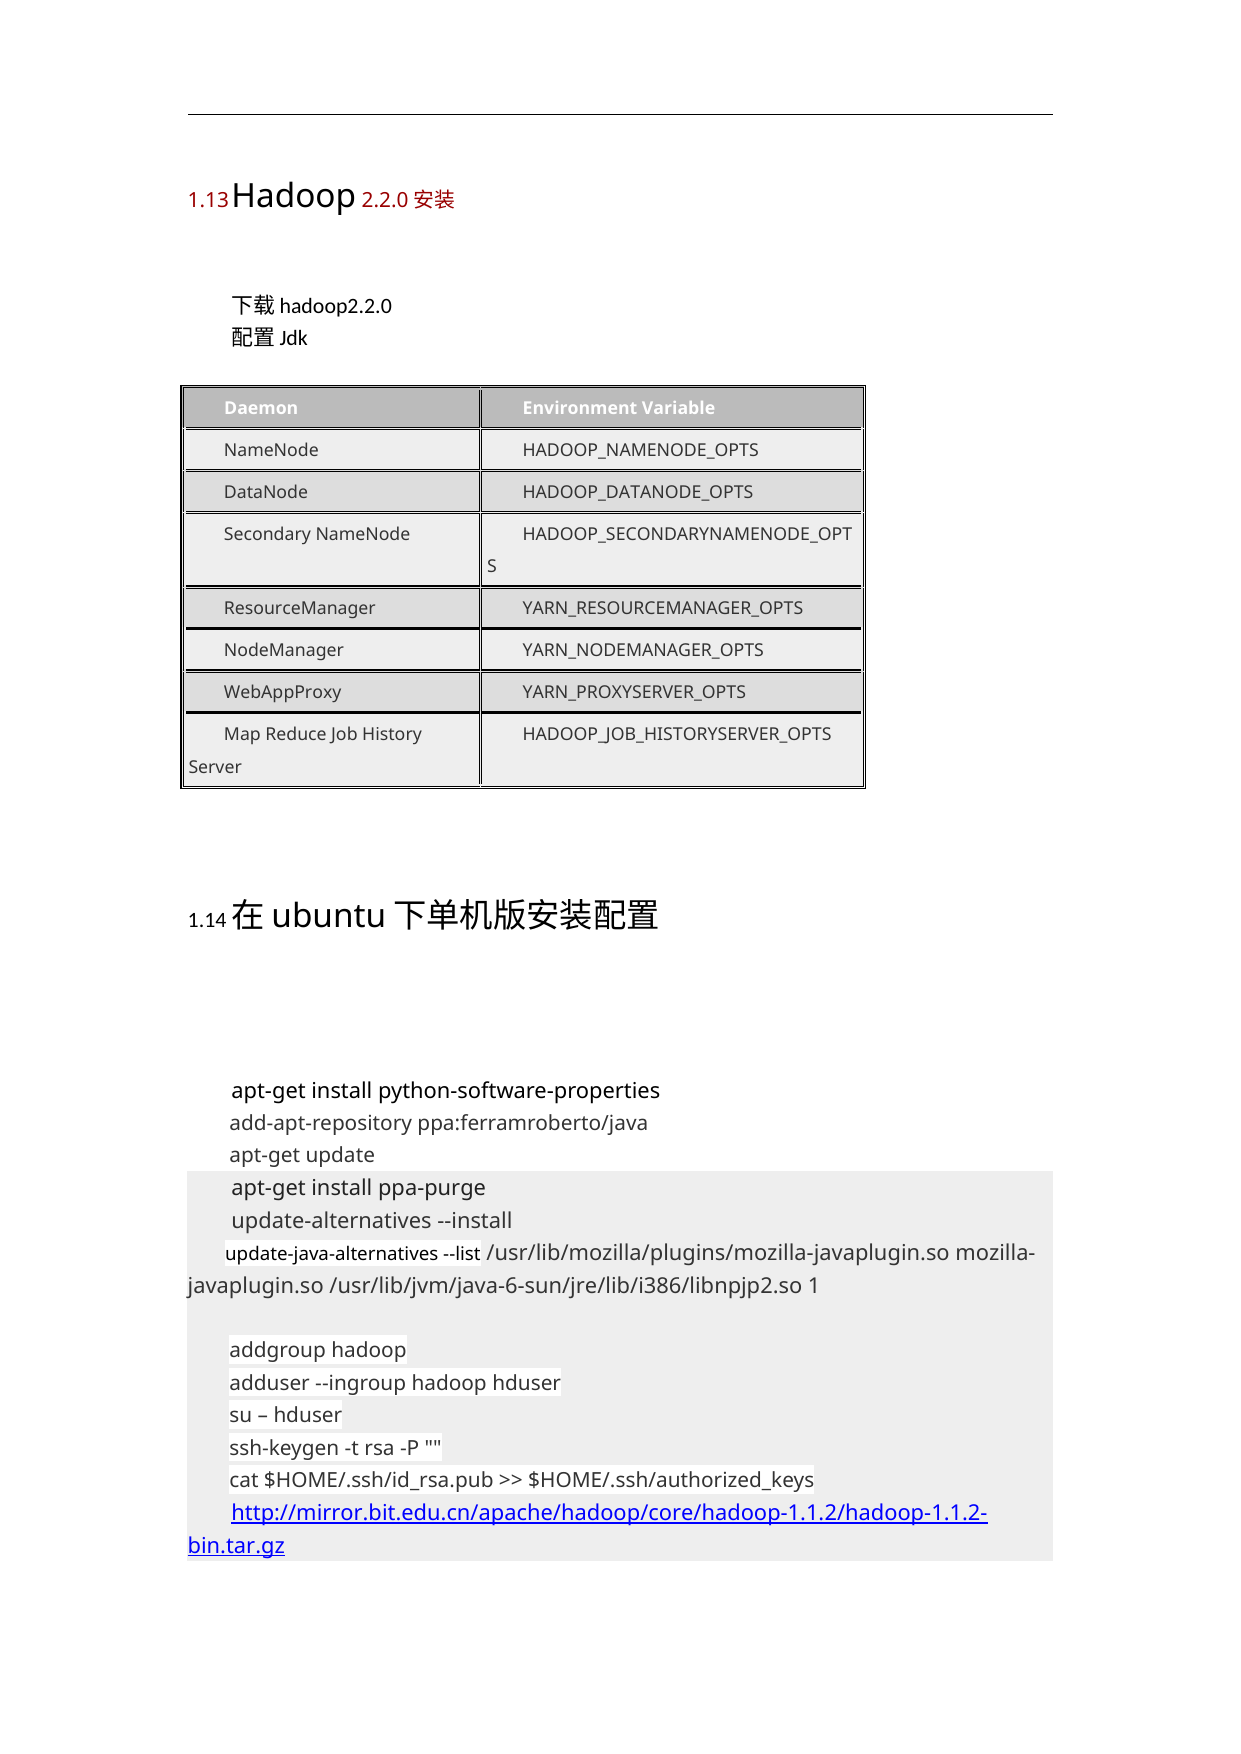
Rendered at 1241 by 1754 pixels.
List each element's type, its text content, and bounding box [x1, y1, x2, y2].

text adduser --ingroup hadoop hduser [187, 1366, 1053, 1398]
text ssh-keygen -t rsa -P "" [187, 1431, 1053, 1463]
text update-java-alternatives --list /usr/lib/mozilla/plugins/mozilla-javaplugin.so mozilla-javaplugin.so /usr/lib/jvm/java-6-sun/jre/lib/i386/libnpjp2.so 1 [187, 1236, 1053, 1301]
text apt-get install python-software-properties [187, 1073, 1053, 1106]
text 配置Jdk [187, 320, 1053, 352]
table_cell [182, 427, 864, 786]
text su – hduser [187, 1398, 1053, 1431]
text add-apt-repository ppa:ferramroberto/java [187, 1106, 1053, 1138]
text 下载hadoop2.2.0 [187, 287, 1053, 320]
text apt-get update [187, 1138, 1053, 1171]
text update-alternatives --install [187, 1203, 1053, 1236]
text addgroup hadoop [187, 1333, 1053, 1366]
subtitle 在ubuntu下单机版安装配置 [187, 881, 1053, 946]
text cat $HOME/.ssh/id_rsa.pub >> $HOME/.ssh/authorized_keys [187, 1463, 1053, 1496]
text apt-get install ppa-purge [187, 1171, 1053, 1203]
subtitle Hadoop 2.2.0 安装 [187, 162, 1053, 227]
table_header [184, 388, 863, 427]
text http://mirror.bit.edu.cn/apache/hadoop/core/hadoop-1.1.2/hadoop-1.1.2-bin.tar.gz [187, 1496, 1053, 1561]
